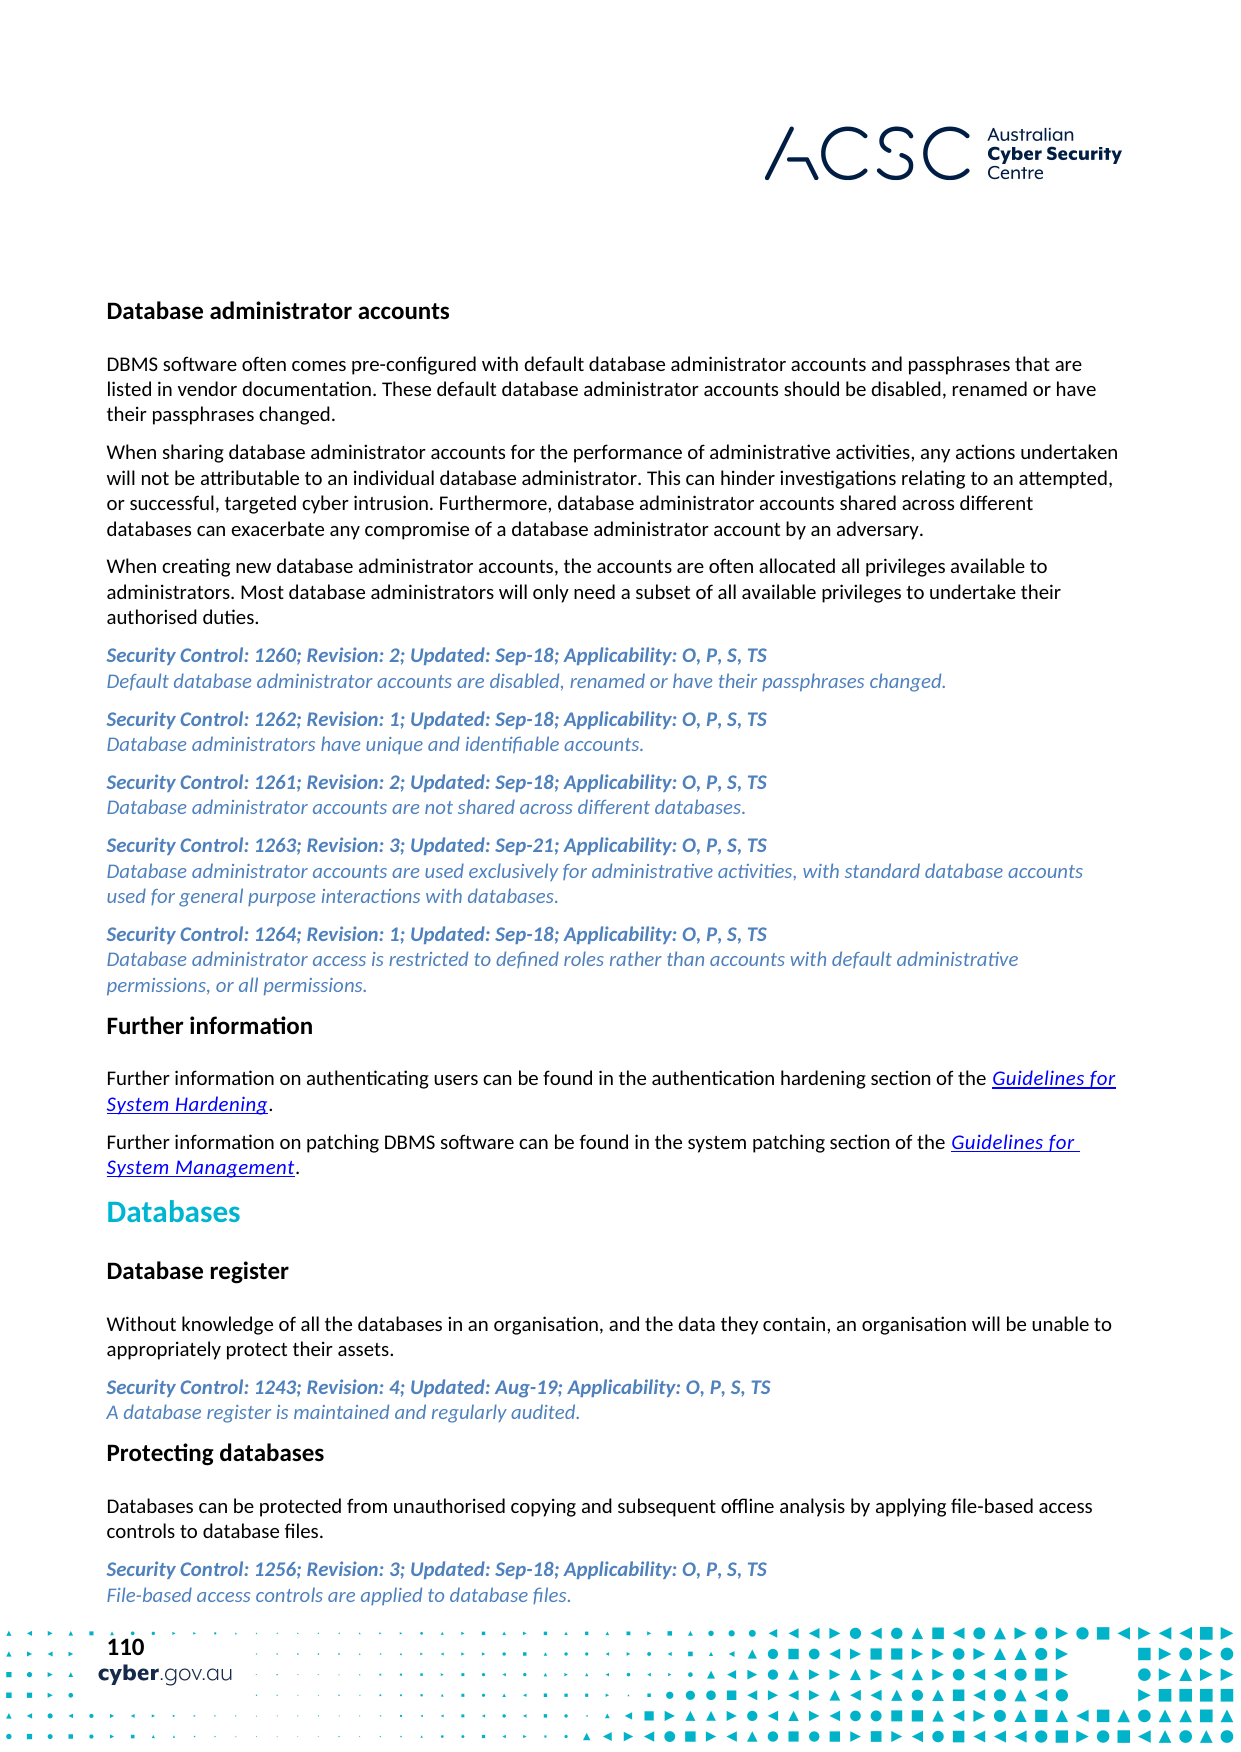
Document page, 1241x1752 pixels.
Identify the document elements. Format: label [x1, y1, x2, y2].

picture [0, 0, 1240, 317]
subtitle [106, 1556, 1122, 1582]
picture [0, 1624, 1237, 1747]
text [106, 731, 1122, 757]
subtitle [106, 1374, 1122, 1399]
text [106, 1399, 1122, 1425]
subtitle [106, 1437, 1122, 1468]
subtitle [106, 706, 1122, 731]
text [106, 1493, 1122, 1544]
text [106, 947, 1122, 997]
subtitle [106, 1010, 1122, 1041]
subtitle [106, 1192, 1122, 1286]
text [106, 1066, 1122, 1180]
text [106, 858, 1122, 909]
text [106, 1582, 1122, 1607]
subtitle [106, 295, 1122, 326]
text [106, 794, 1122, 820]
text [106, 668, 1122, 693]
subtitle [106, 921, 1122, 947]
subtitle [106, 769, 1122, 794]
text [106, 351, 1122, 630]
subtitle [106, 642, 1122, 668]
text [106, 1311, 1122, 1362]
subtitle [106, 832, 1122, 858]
